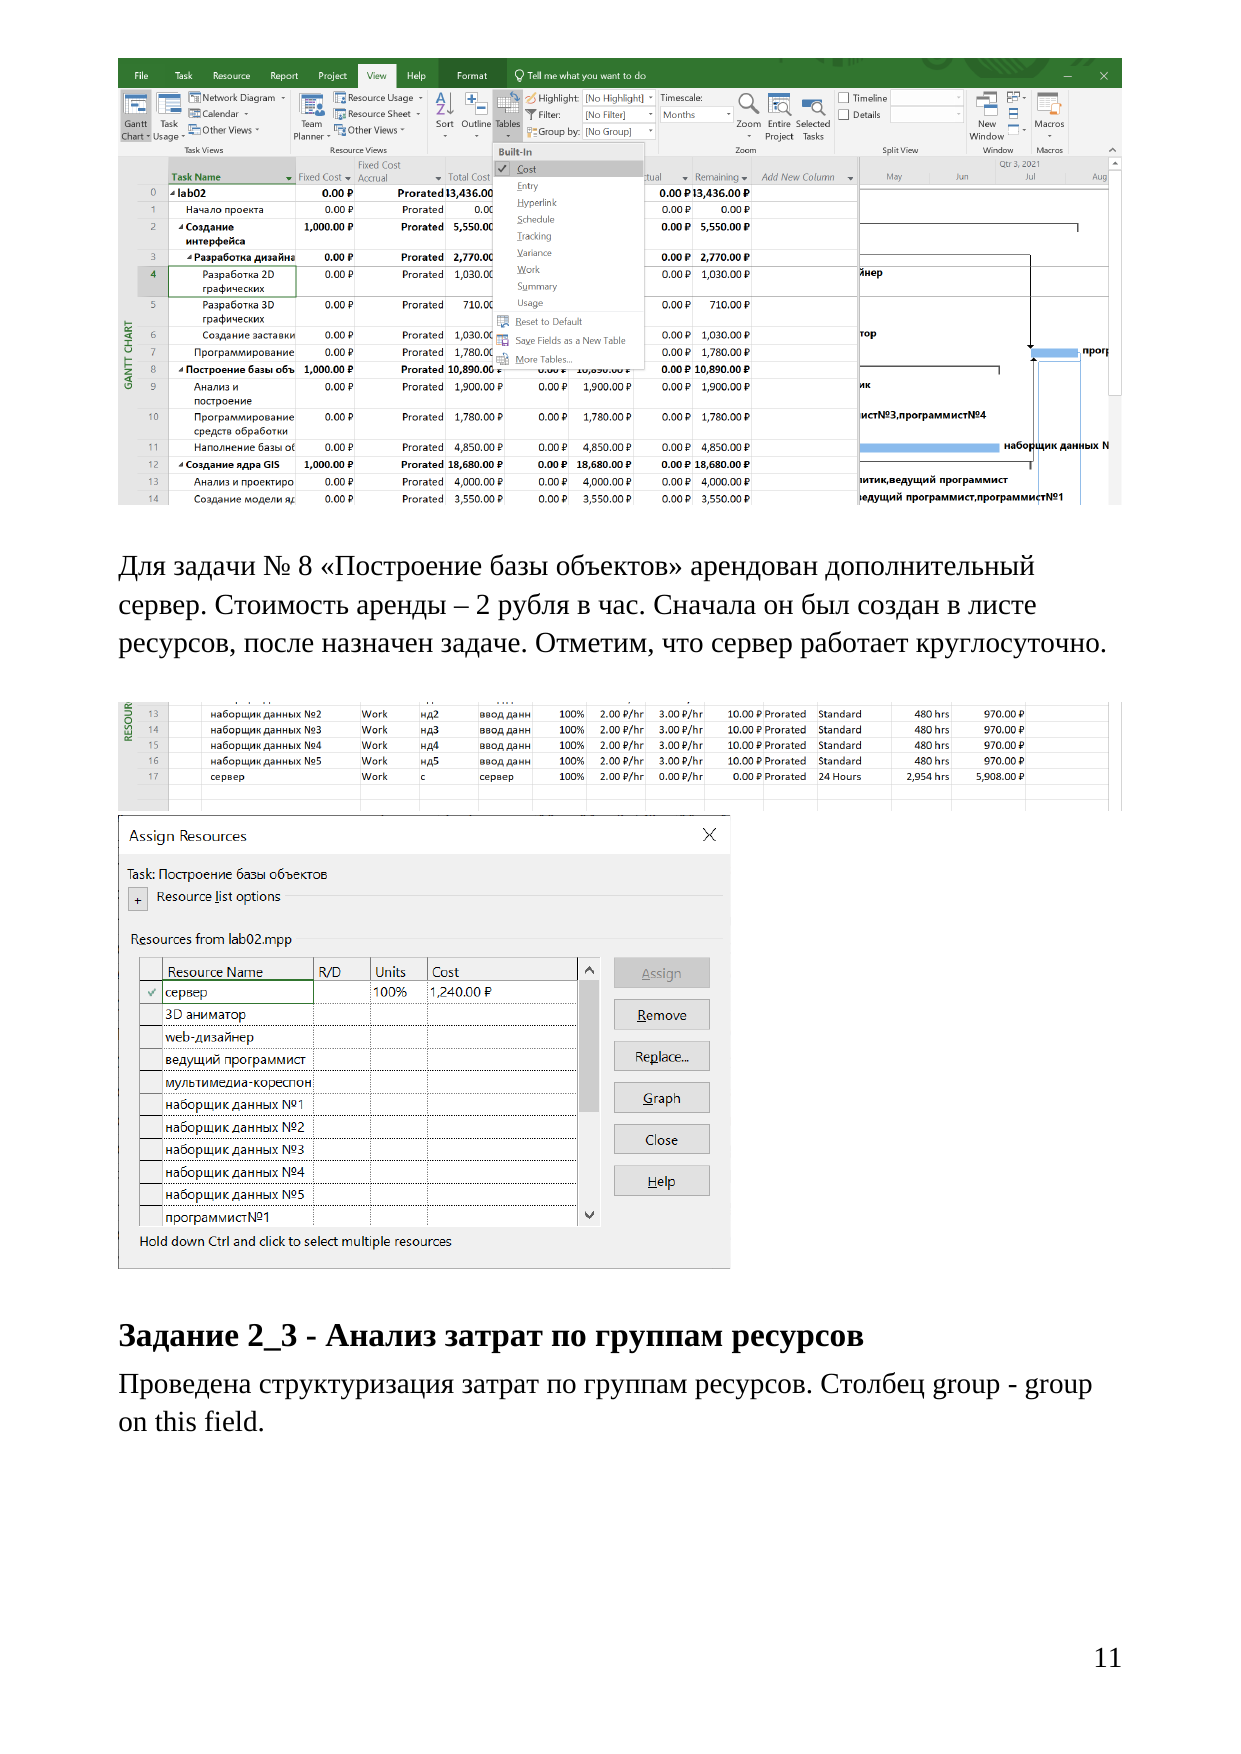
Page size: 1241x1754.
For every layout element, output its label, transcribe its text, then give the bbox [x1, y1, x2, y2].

picture [118, 702, 1122, 811]
text Для задачи № 8 «Построение базы объектов» арендован дополнительный сервер. Стоимость аренды – 2 рубля в час. Сначала он был создан в листе ресурсов, после назначен задаче. Отметим, что сервер работает круглосуточно. [118, 548, 1122, 659]
subtitle Задание 2_3 - Анализ затрат по группам ресурсов [118, 1315, 1122, 1353]
text Проведена структуризация затрат по группам ресурсов. Столбец group - group on this field. [118, 1366, 1122, 1438]
picture [118, 58, 1122, 505]
picture [118, 815, 731, 1269]
